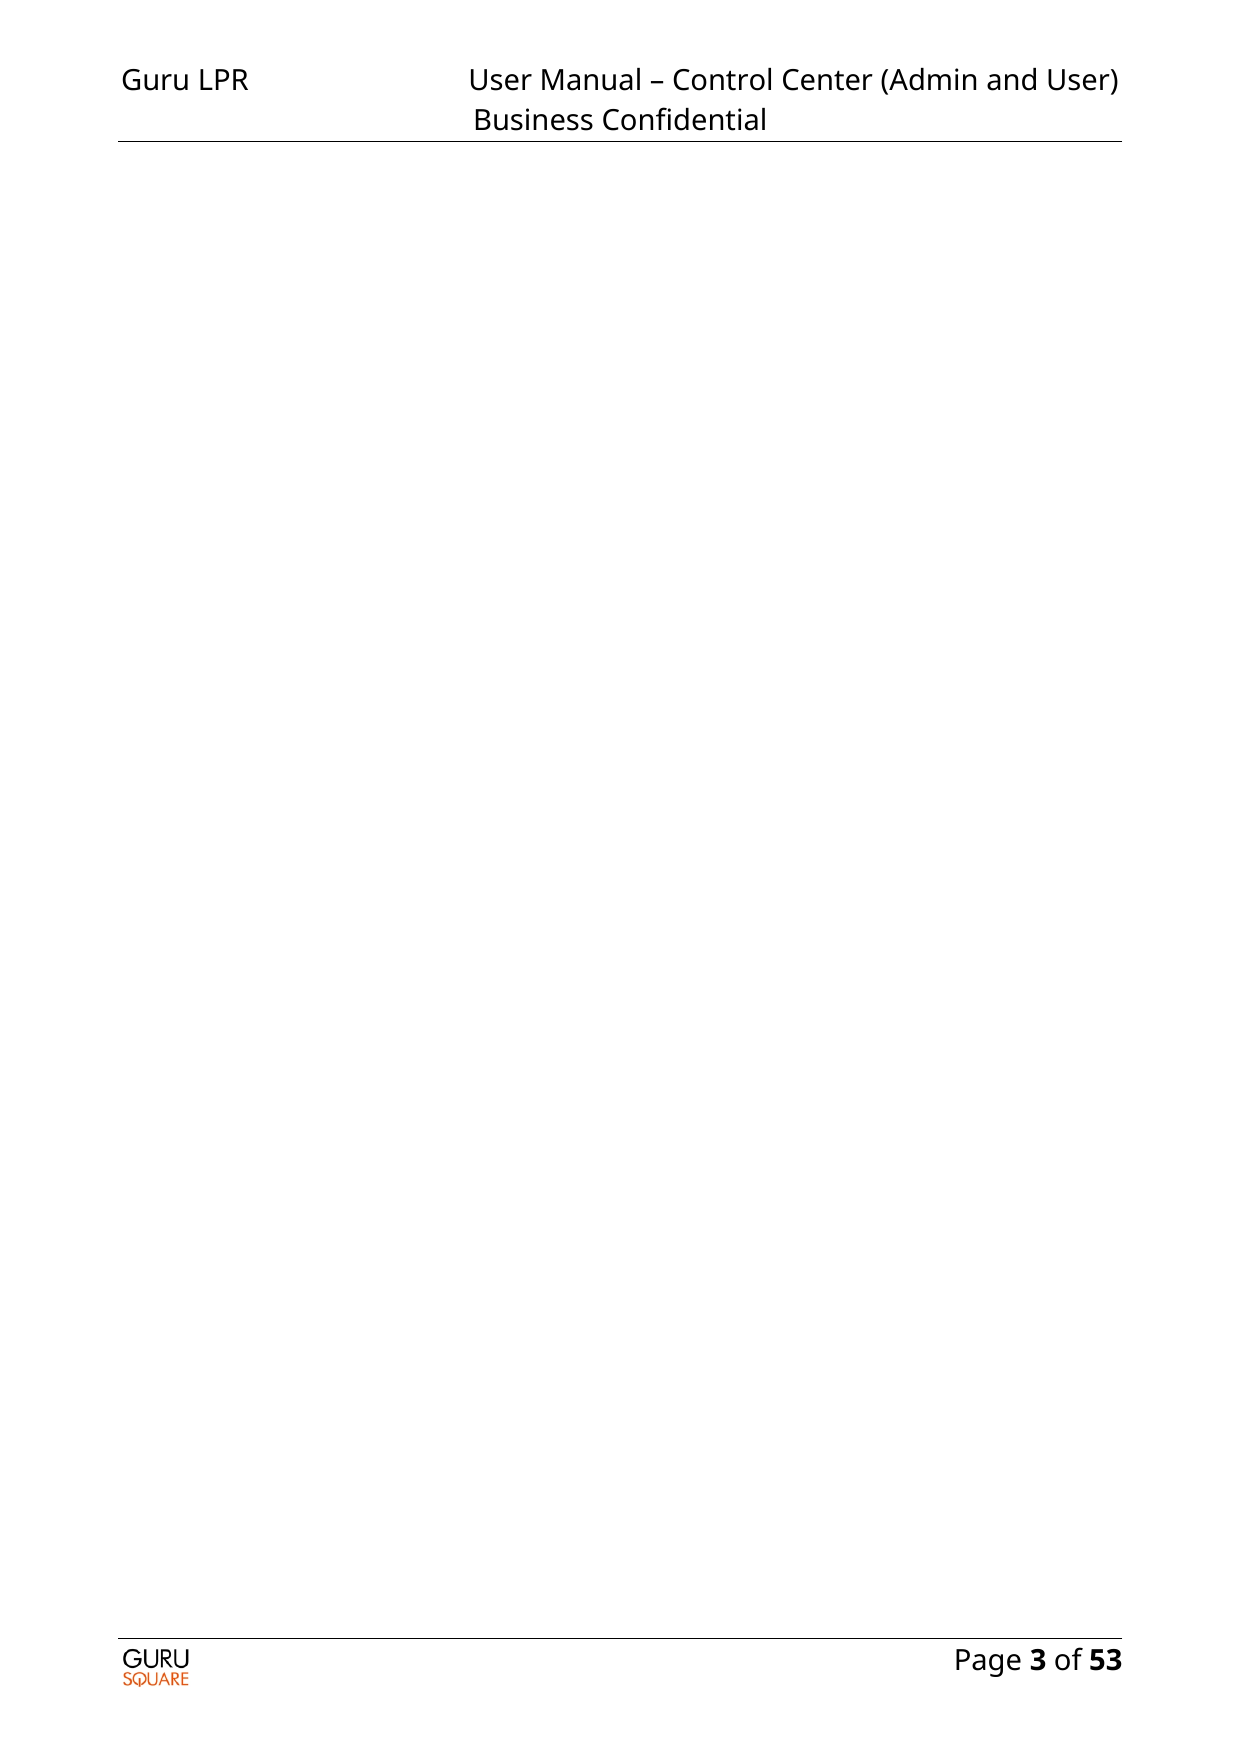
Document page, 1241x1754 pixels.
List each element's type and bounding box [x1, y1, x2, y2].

picture [121, 1646, 191, 1688]
